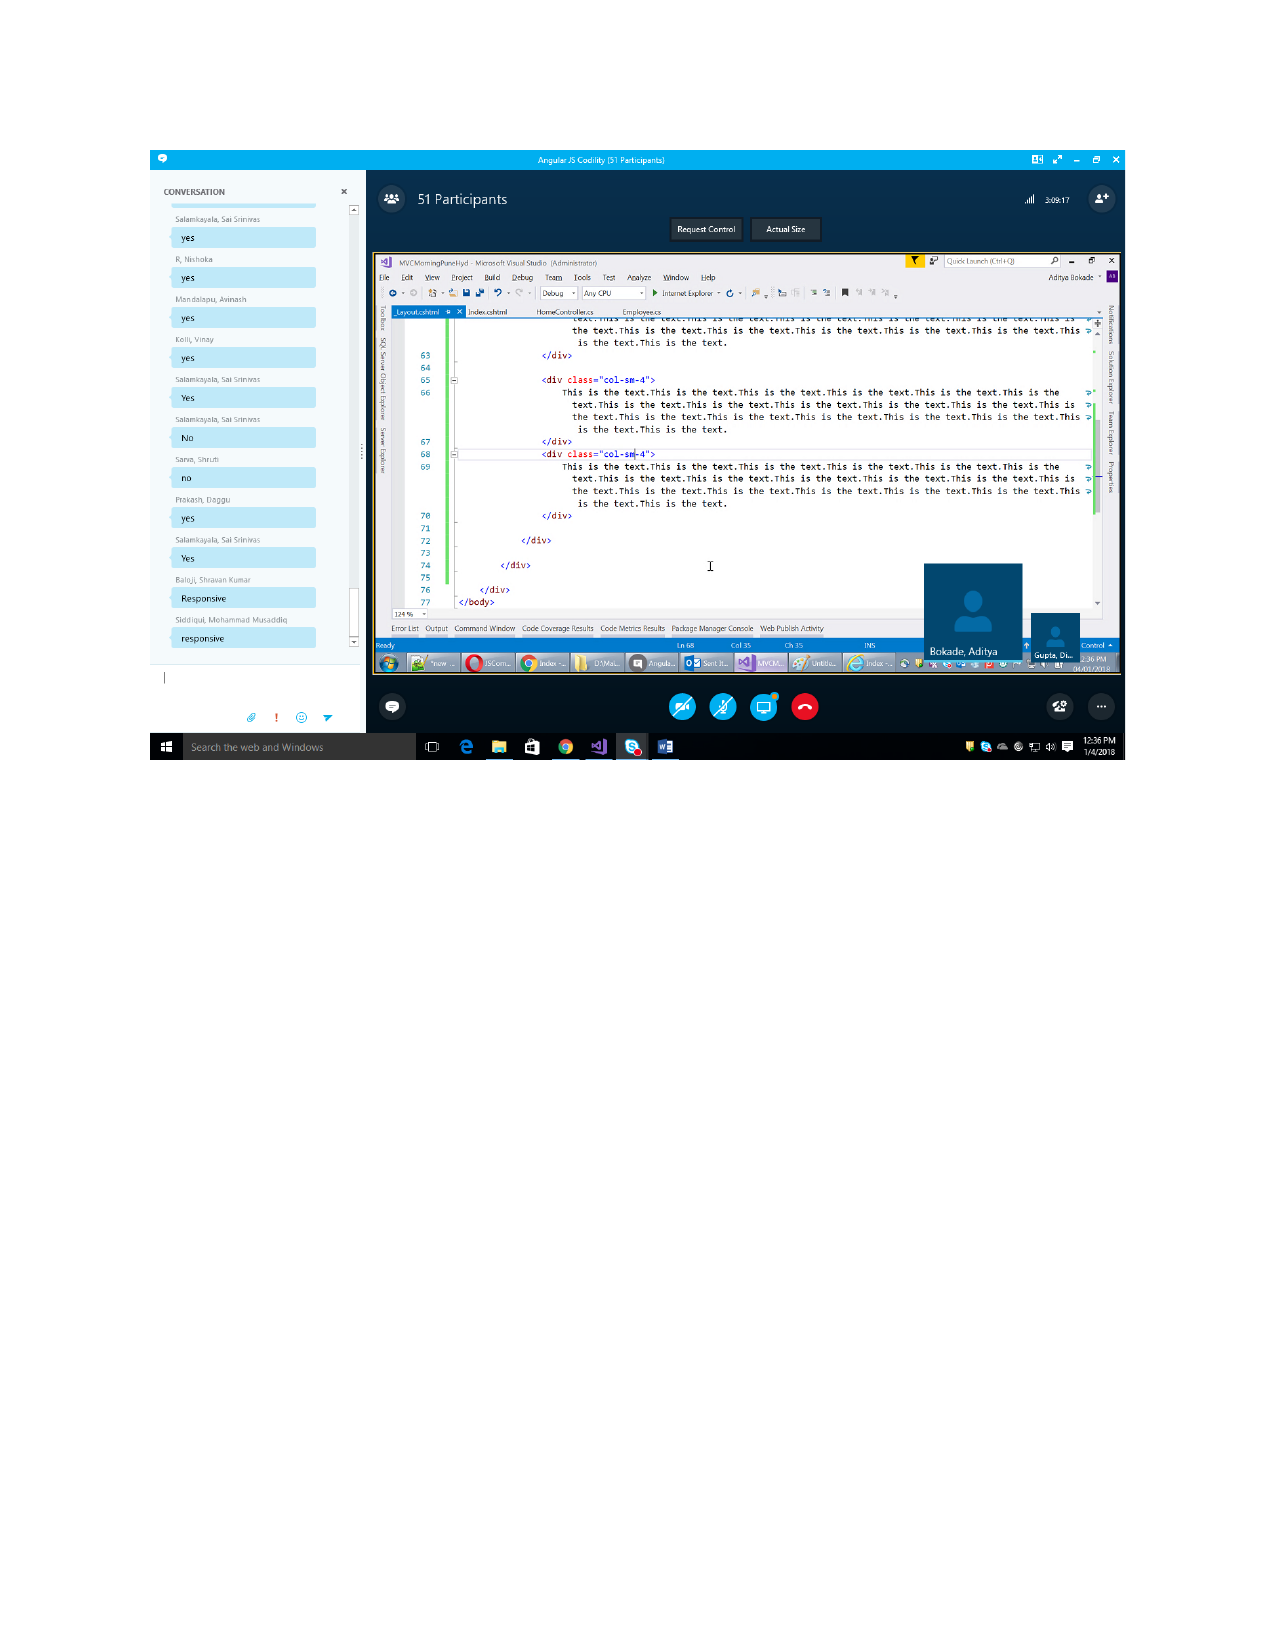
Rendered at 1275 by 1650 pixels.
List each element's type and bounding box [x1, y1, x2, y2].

picture [159, 155, 166, 161]
picture [150, 171, 1125, 760]
